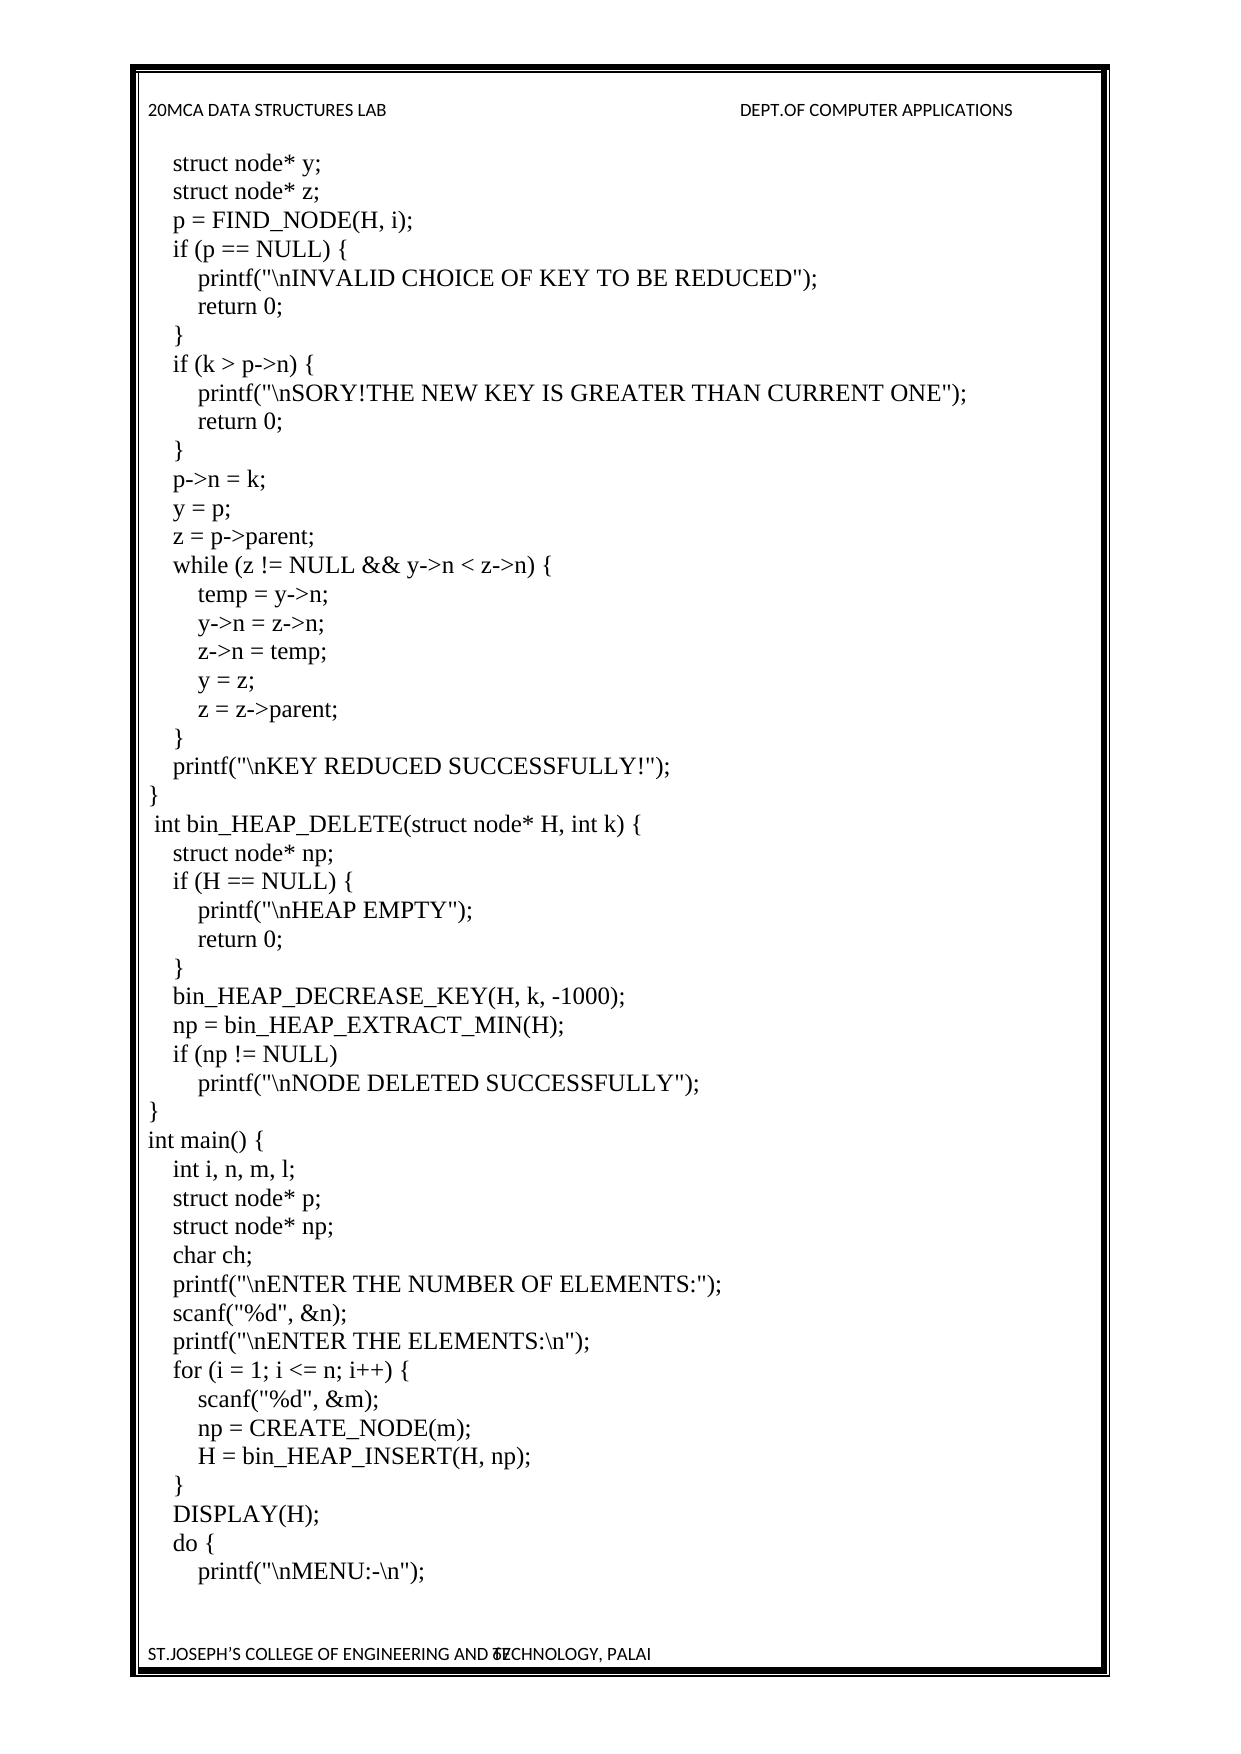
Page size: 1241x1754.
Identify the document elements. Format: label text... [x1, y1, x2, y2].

text y = z; [148, 665, 1093, 694]
text printf("\nINVALID CHOICE OF KEY TO BE REDUCED"); [148, 263, 1093, 291]
text bin_HEAP_DECREASE_KEY(H, k, -1000); [148, 981, 1093, 1010]
text } [148, 723, 1093, 751]
text H = bin_HEAP_INSERT(H, np); [148, 1441, 1093, 1470]
text printf("\nKEY REDUCED SUCCESSFULLY!"); [148, 751, 1093, 780]
text printf("\nNODE DELETED SUCCESSFULLY"); [148, 1068, 1093, 1096]
text for (i = 1; i <= n; i++) { [148, 1355, 1093, 1384]
text printf("\nMENU:-\n"); [148, 1556, 1093, 1585]
text struct node* z; [148, 176, 1093, 205]
text printf("\nENTER THE NUMBER OF ELEMENTS:"); [148, 1269, 1093, 1298]
text temp = y->n; [148, 579, 1093, 608]
text z = z->parent; [148, 694, 1093, 723]
text printf("\nENTER THE ELEMENTS:\n"); [148, 1326, 1093, 1355]
text int bin_HEAP_DELETE(struct node* H, int k) { [148, 809, 1093, 838]
text } [148, 435, 1093, 464]
text } [148, 780, 1093, 809]
text } [148, 320, 1093, 349]
text y->n = z->n; [148, 608, 1093, 636]
text struct node* np; [148, 1211, 1093, 1240]
text printf("\nHEAP EMPTY"); [148, 895, 1093, 924]
text struct node* np; [148, 838, 1093, 866]
text scanf("%d", &n); [148, 1298, 1093, 1326]
text return 0; [148, 291, 1093, 320]
text return 0; [148, 924, 1093, 953]
text p->n = k; [148, 464, 1093, 493]
text printf("\nSORY!THE NEW KEY IS GREATER THAN CURRENT ONE"); [148, 378, 1093, 406]
text if (k > p->n) { [148, 349, 1093, 378]
text if (p == NULL) { [148, 234, 1093, 263]
text if (H == NULL) { [148, 866, 1093, 895]
text do { [148, 1528, 1093, 1556]
text z = p->parent; [148, 521, 1093, 550]
text y = p; [148, 493, 1093, 521]
text } [148, 1470, 1093, 1499]
text DISPLAY(H); [148, 1499, 1093, 1528]
text } [148, 1096, 1093, 1125]
text int i, n, m, l; [148, 1154, 1093, 1183]
text scanf("%d", &m); [148, 1384, 1093, 1413]
text while (z != NULL && y->n < z->n) { [148, 550, 1093, 579]
text return 0; [148, 406, 1093, 435]
text np = CREATE_NODE(m); [148, 1413, 1093, 1441]
text struct node* y; [148, 148, 1093, 176]
text z->n = temp; [148, 636, 1093, 665]
text if (np != NULL) [148, 1039, 1093, 1068]
text int main() { [148, 1125, 1093, 1154]
text struct node* p; [148, 1183, 1093, 1211]
text p = FIND_NODE(H, i); [148, 205, 1093, 234]
text char ch; [148, 1240, 1093, 1269]
text np = bin_HEAP_EXTRACT_MIN(H); [148, 1010, 1093, 1039]
text } [148, 953, 1093, 981]
